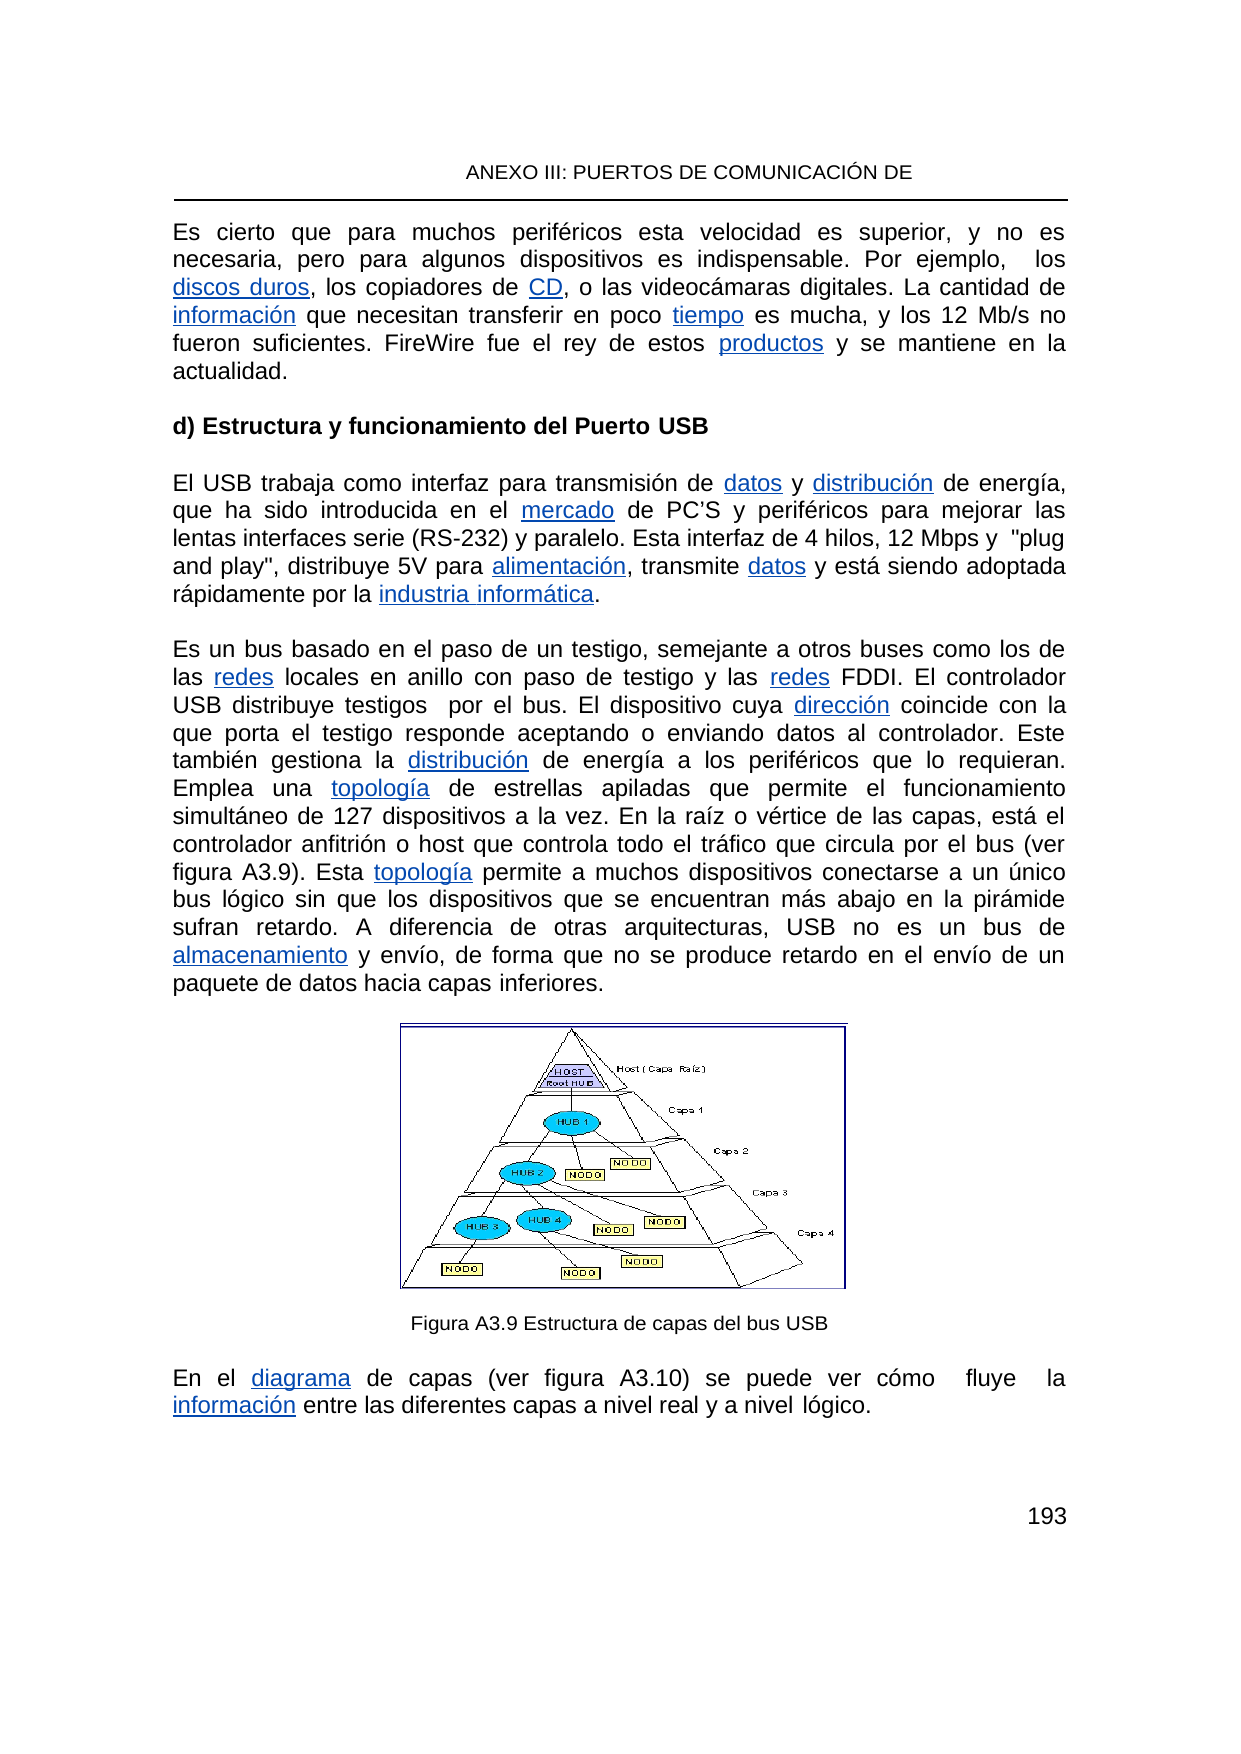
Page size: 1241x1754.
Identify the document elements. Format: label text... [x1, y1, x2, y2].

text Es cierto que para muchos periféricos esta velocidad es superior, y no es necesaria, pero para algunos dispositivos es indispensable. Por ejemplo, los discos duros, los copiadores de CD, o las videocámaras digitales. La cantidad de información que necesitan transferir en poco tiempo es mucha, y los 12 Mb/s no fueron suficientes. FireWire fue el rey de estos productos y se mantiene en la actualidad. [172, 218, 1067, 384]
text El USB trabaja como interfaz para transmisión de datos y distribución de energía, que ha sido introducida en el mercado de PC’S y periféricos para mejorar las lentas interfaces serie (RS-232) y paralelo. Esta interfaz de 4 hilos, 12 Mbps y "plug and play", distribuye 5V para alimentación, transmite datos y está siendo adoptada rápidamente por la industria informática. [172, 468, 1067, 607]
text En el diagrama de capas (ver figura A3.10) se puede ver cómo fluye la información entre las diferentes capas a nivel real y a nivel lógico. [172, 1364, 1067, 1419]
subtitle Estructura y funcionamiento del Puerto USB [172, 412, 1123, 440]
text Es un bus basado en el paso de un testigo, semejante a otros buses como los de las redes locales en anillo con paso de testigo y las redes FDDI. El controlador USB distribuye testigos por el bus. El dispositivo cuya dirección coincide con la que porta el testigo responde aceptando o enviando datos al controlador. Este también gestiona la distribución de energía a los periféricos que lo requieran. Emplea una topología de estrellas apiladas que permite el funcionamiento simultáneo de 127 dispositivos a la vez. En la raíz o vértice de las capas, está el controlador anfitrión o host que controla todo el tráfico que circula por el bus (ver figura A3.9). Esta topología permite a muchos dispositivos conectarse a un único bus lógico sin que los dispositivos que se encuentran más abajo en la pirámide sufran retardo. A diferencia de otras arquitecturas, USB no es un bus de almacenamiento y envío, de forma que no se produce retardo en el envío de un paquete de datos hacia capas inferiores. [172, 635, 1066, 996]
picture [400, 1023, 848, 1289]
